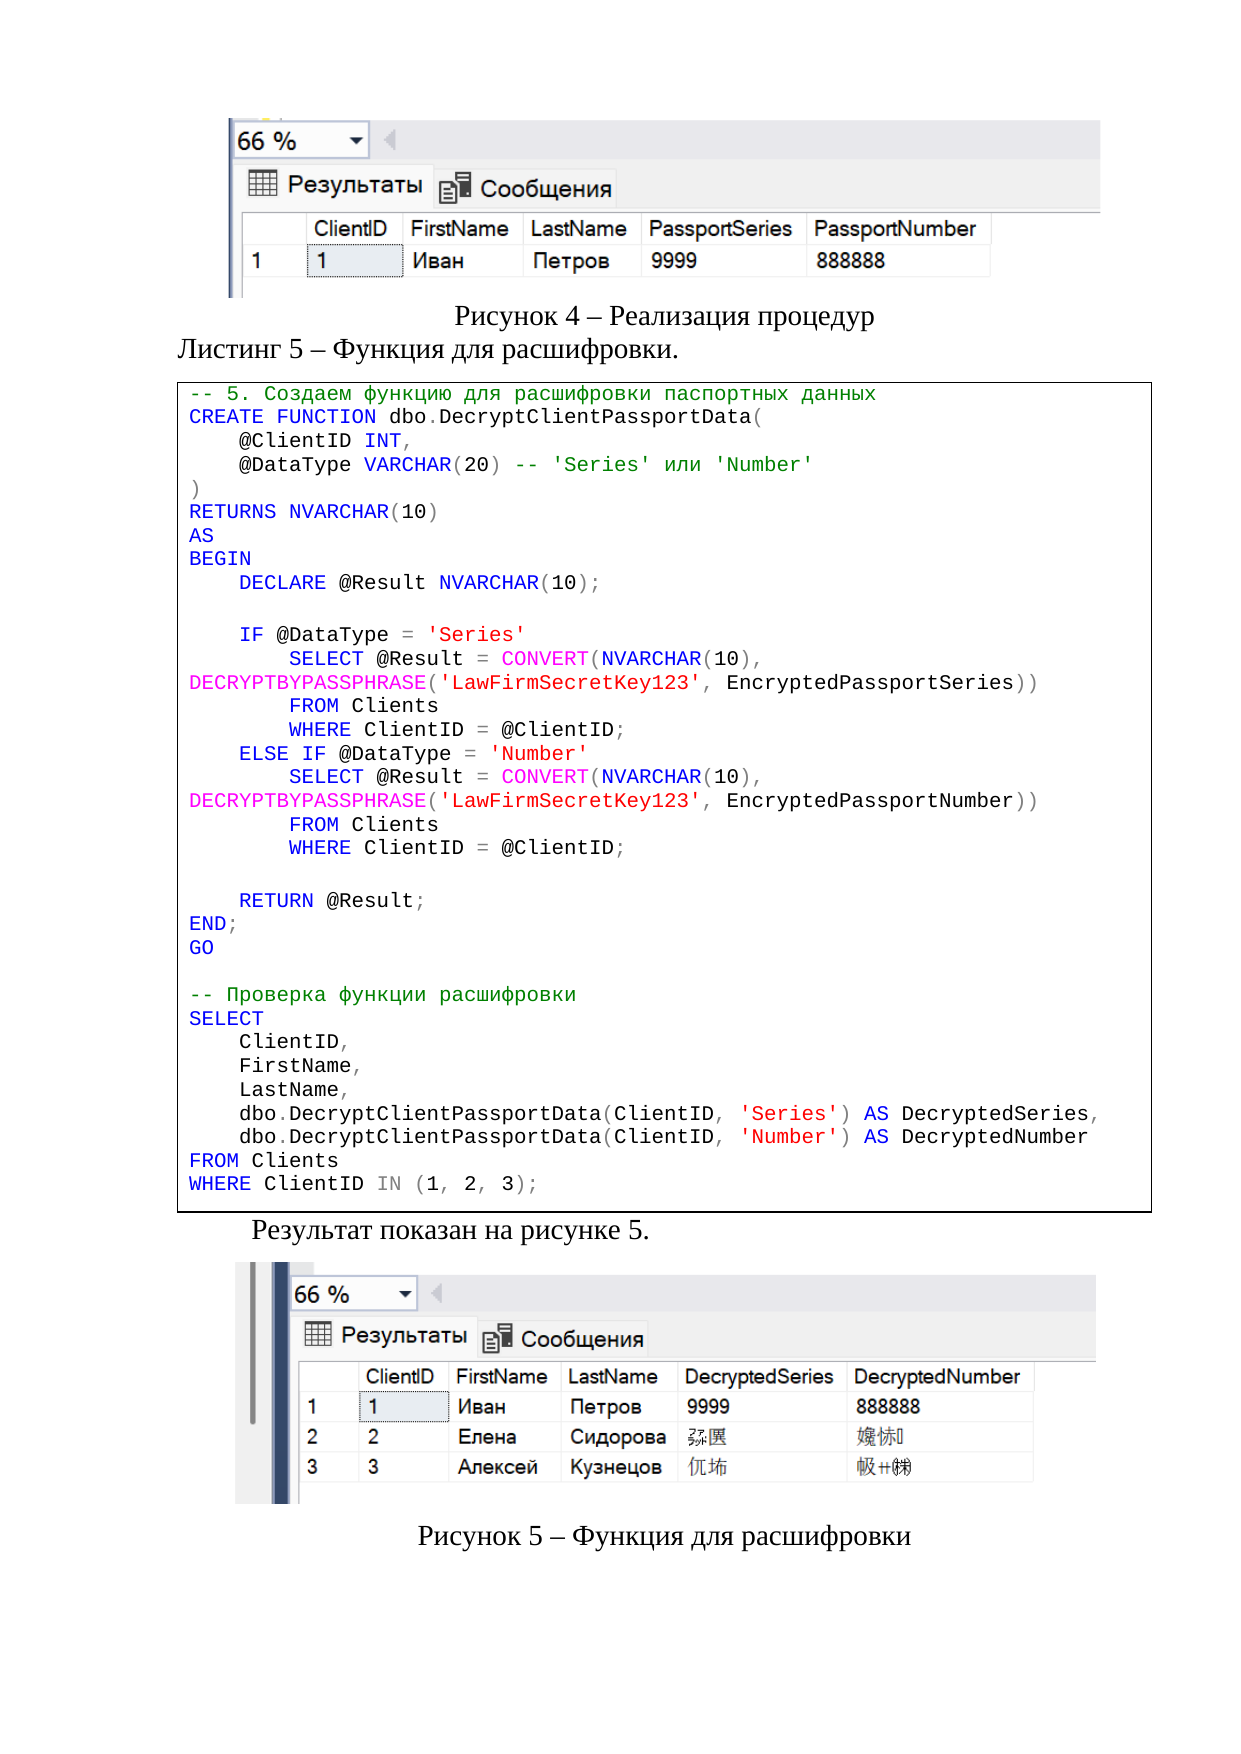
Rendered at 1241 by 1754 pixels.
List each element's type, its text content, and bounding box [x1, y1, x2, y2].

text Рисунок 4 – Реализация процедур [177, 298, 1152, 332]
text Результат показан на рисунке 5. [177, 1213, 1152, 1246]
table_header -- 5. Создаем функцию для расшифровки паспортных данных CREATE FUNCTION dbo.DecryptClientPassportData( @ClientID INT, @DataType VARCHAR(20) -- 'Series' или 'Number' ) RETURNS NVARCHAR(10) AS BEGIN DECLARE @Result NVARCHAR(10); IF @DataType = 'Series' SELECT @Result = CONVERT(NVARCHAR(10), DECRYPTBYPASSPHRASE('LawFirmSecretKey123', EncryptedPassportSeries)) FROM Clients WHERE ClientID = @ClientID; ELSE IF @DataType = 'Number' SELECT @Result = CONVERT(NVARCHAR(10), DECRYPTBYPASSPHRASE('LawFirmSecretKey123', EncryptedPassportNumber)) FROM Clients WHERE ClientID = @ClientID; RETURN @Result; END; GO -- Проверка функции расшифровки SELECT ClientID, FirstName, LastName, dbo.DecryptClientPassportData(ClientID, 'Series') AS DecryptedSeries, dbo.DecryptClientPassportData(ClientID, 'Number') AS DecryptedNumber FROM Clients WHERE ClientID IN (1, 2, 3); [178, 383, 1151, 1211]
text Рисунок 5 – Функция для расшифровки [177, 1518, 1152, 1551]
picture [228, 118, 1101, 298]
picture [232, 1262, 1096, 1504]
text Листинг 5 – Функция для расшифровки. [177, 332, 1152, 365]
